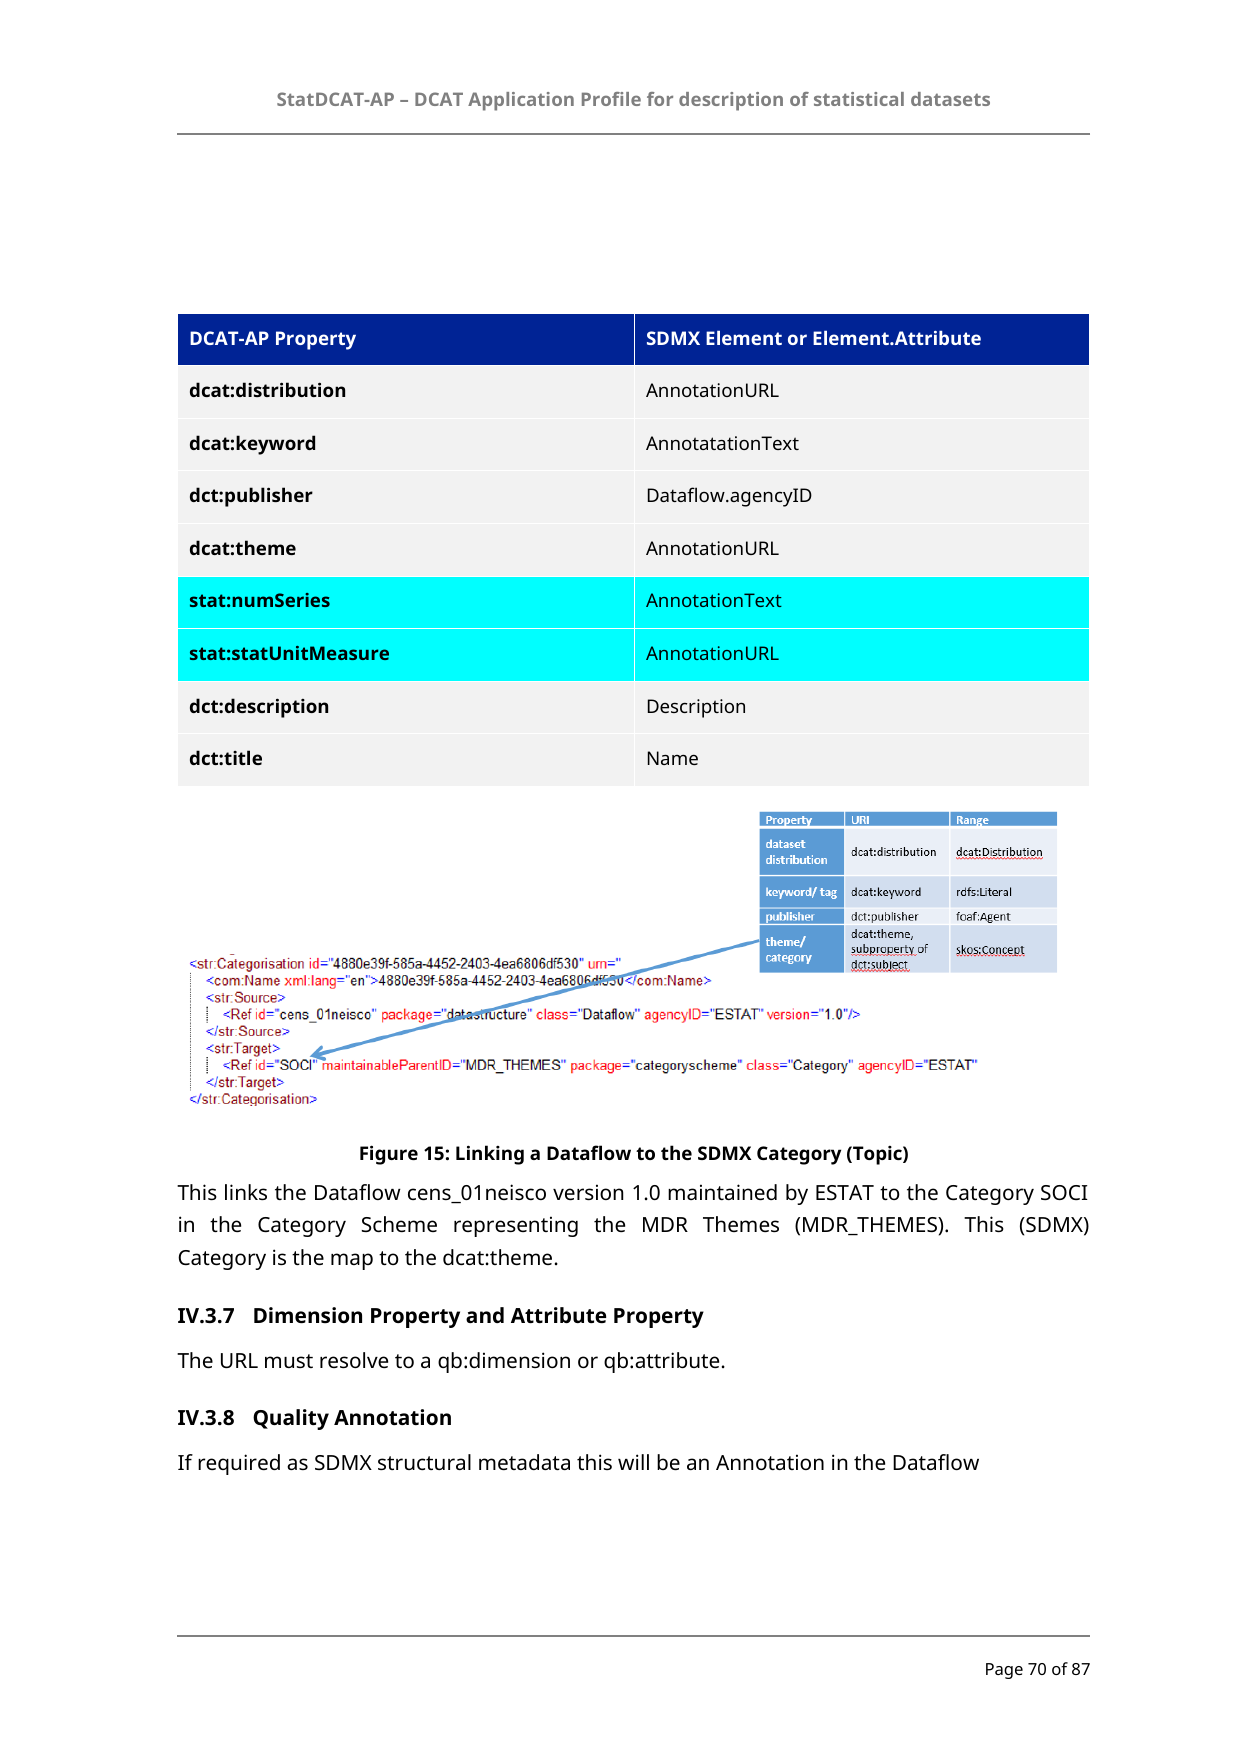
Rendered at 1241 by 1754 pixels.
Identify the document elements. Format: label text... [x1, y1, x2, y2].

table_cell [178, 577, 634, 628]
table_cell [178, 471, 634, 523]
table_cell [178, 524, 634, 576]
picture [177, 799, 1091, 1124]
text Dimension Property and Attribute Property [177, 1301, 1090, 1329]
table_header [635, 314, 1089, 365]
text If required as SDMX structural metadata this will be an Annotation in the Dataflow [177, 1448, 1090, 1477]
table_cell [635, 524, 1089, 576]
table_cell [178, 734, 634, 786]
text This links the Dataflow cens_01neisco version 1.0 maintained by ESTAT to the Category SOCI in the Category Scheme representing the MDR Themes (MDR_THEMES). This (SDMX) Category is the map to the dcat:theme. [177, 1178, 1090, 1272]
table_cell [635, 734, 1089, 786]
text The URL must resolve to a qb:dimension or qb:attribute. [177, 1346, 1090, 1374]
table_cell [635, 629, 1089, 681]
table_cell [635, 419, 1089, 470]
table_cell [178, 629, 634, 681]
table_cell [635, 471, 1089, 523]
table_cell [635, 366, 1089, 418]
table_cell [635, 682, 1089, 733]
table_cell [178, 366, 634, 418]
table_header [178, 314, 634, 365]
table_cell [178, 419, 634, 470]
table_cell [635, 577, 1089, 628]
text Quality Annotation [177, 1403, 1090, 1432]
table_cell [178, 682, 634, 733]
